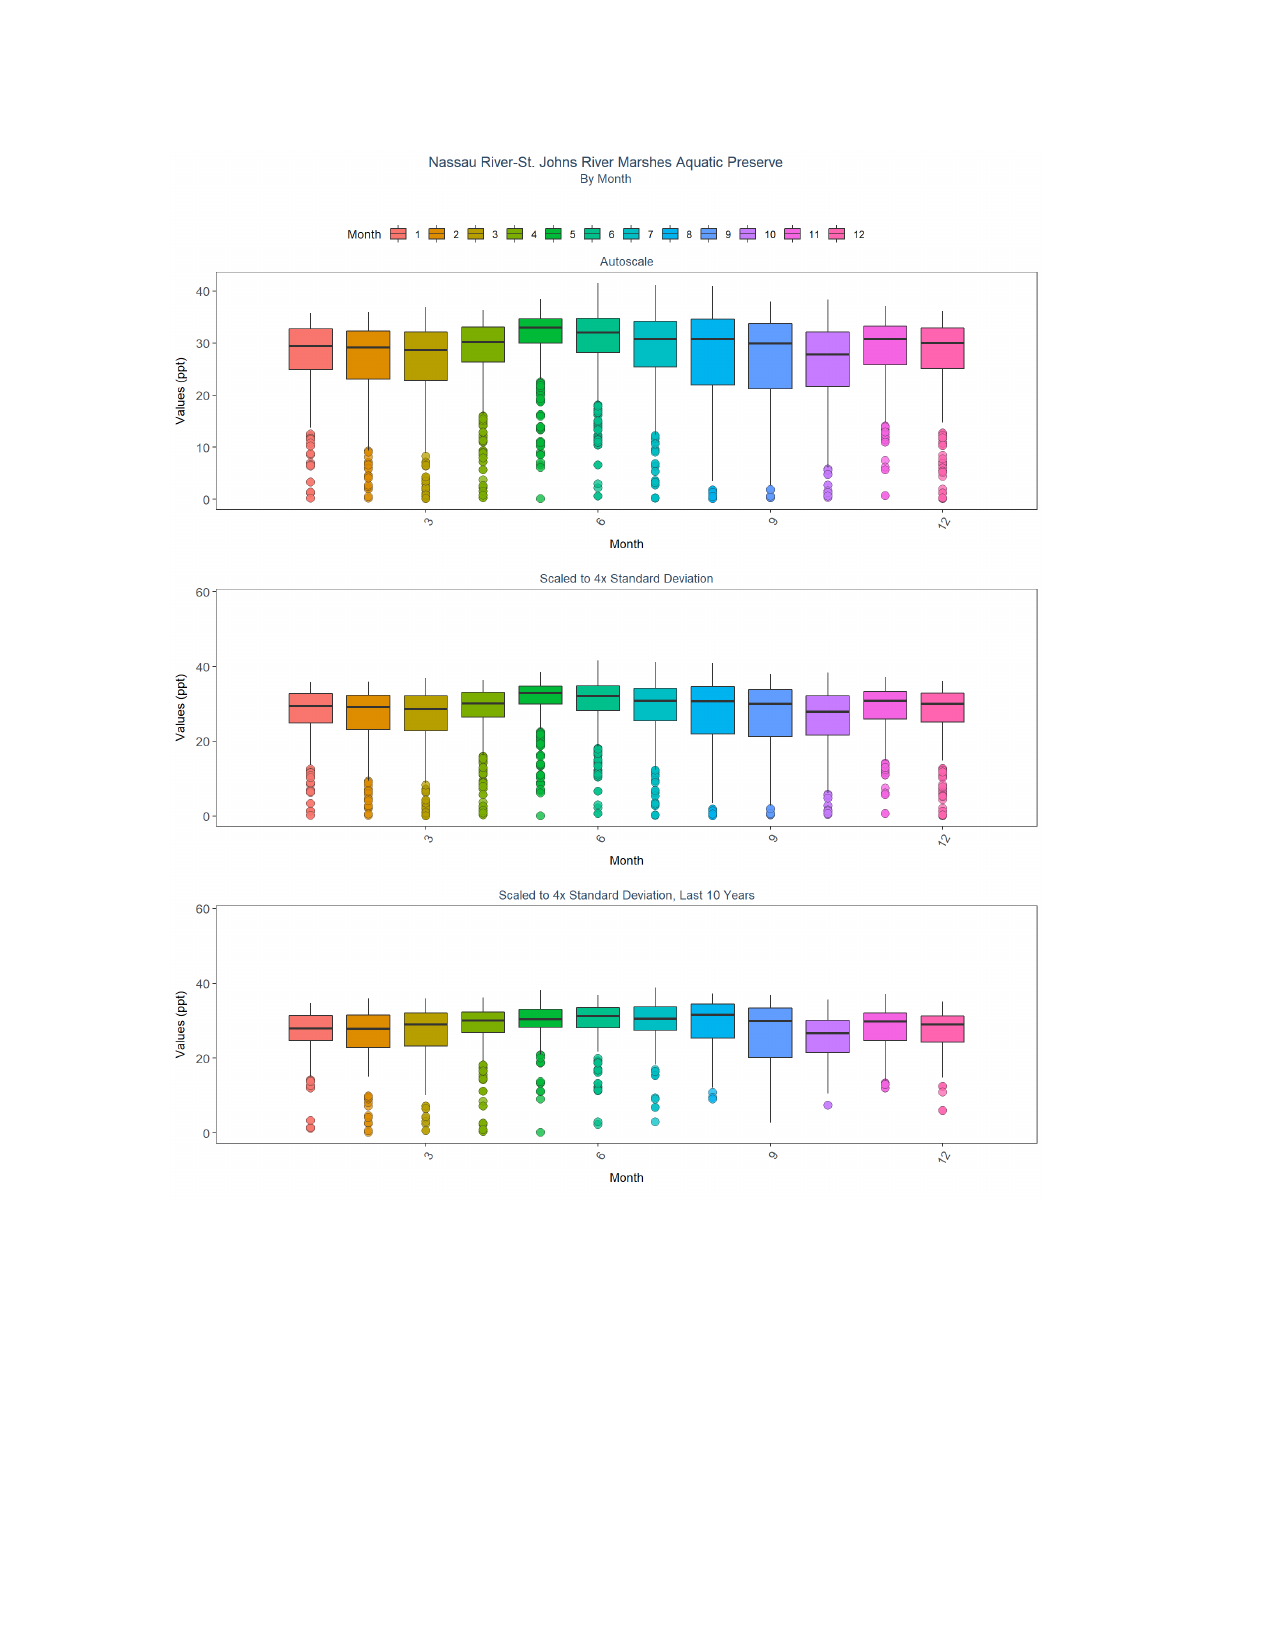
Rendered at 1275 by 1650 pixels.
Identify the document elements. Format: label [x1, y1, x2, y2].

picture [168, 150, 1044, 1200]
